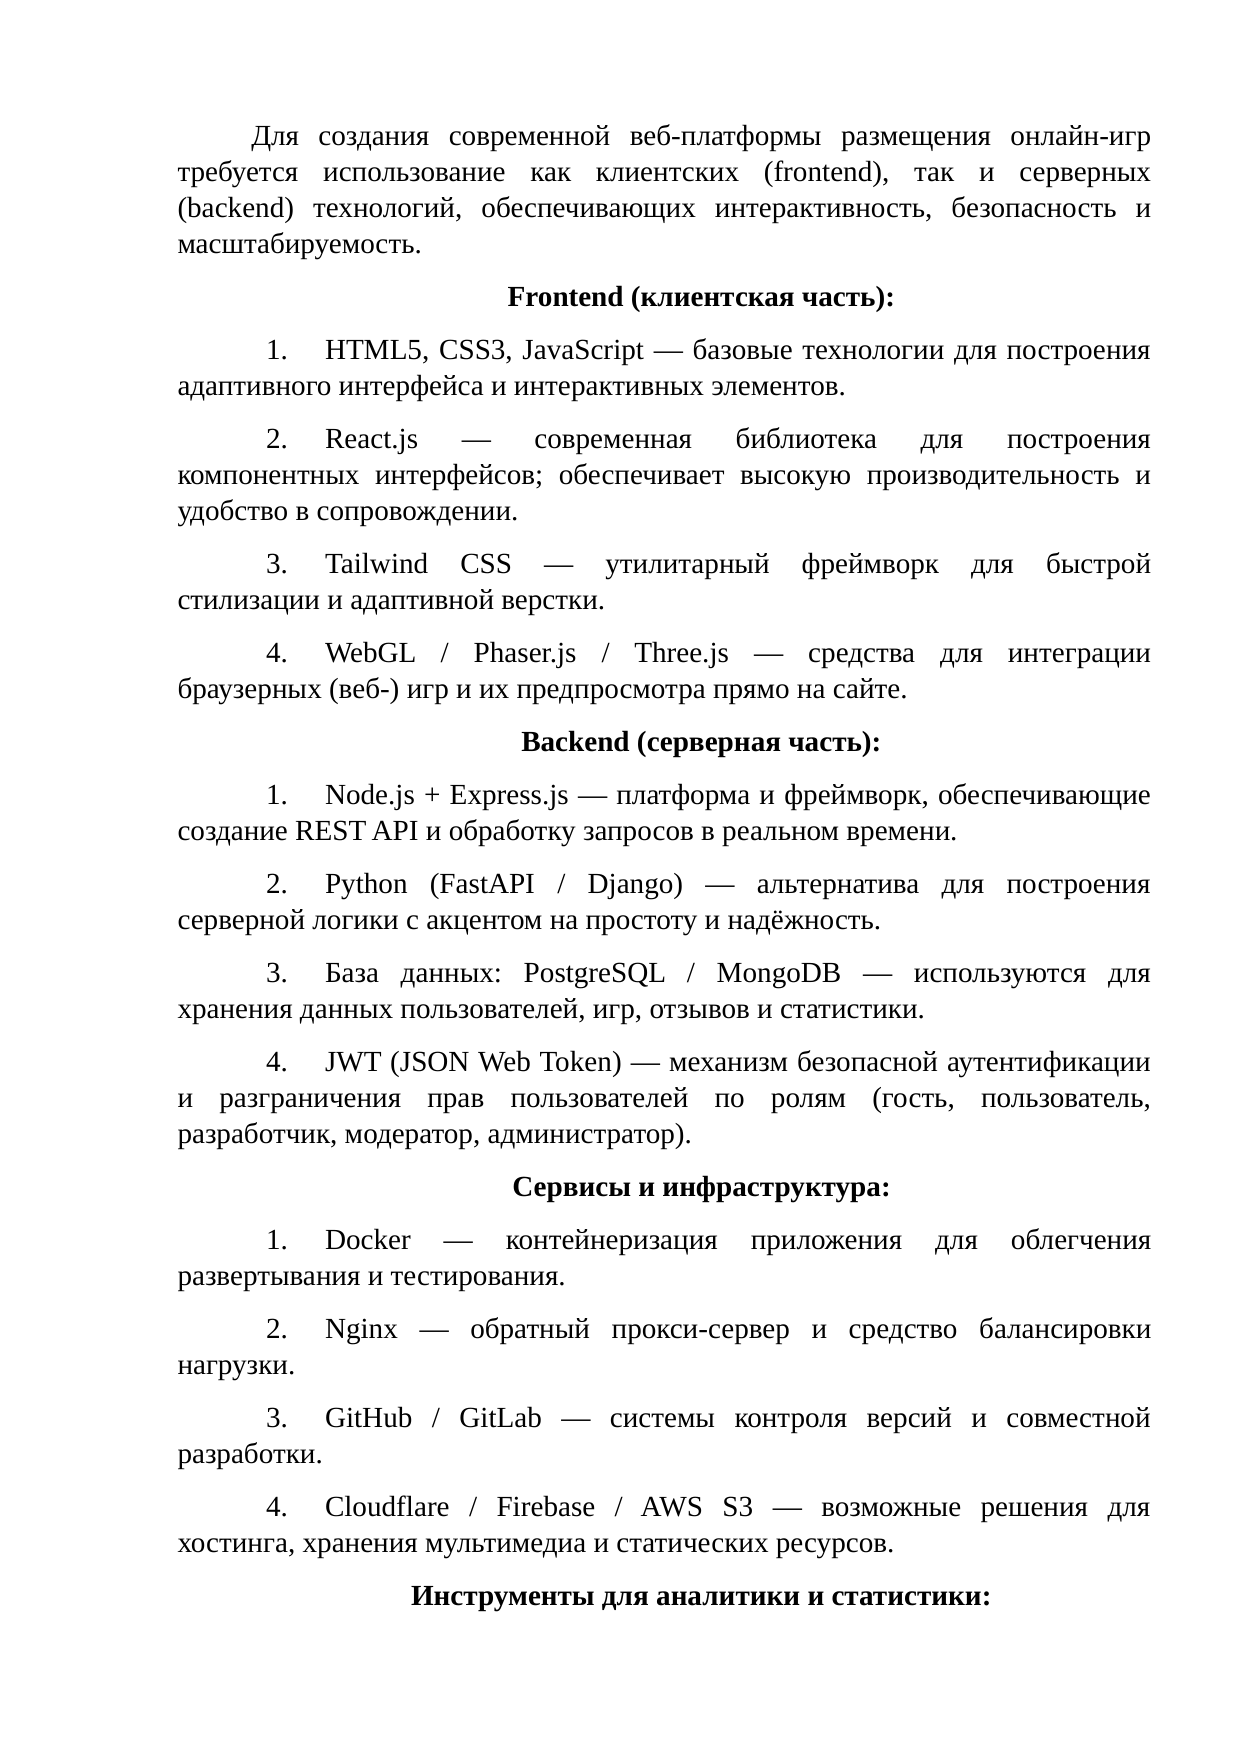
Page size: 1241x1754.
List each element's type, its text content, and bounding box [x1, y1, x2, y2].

list Node.js + Express.js — платформа и фреймворк, обеспечивающие создание REST API и обработку запросов в реальном времени. [177, 777, 1152, 847]
list Python (FastAPI / Django) — альтернатива для построения серверной логики с акцентом на простоту и надёжность. [177, 866, 1152, 936]
list База данных: PostgreSQL / MongoDB — используются для хранения данных пользователей, игр, отзывов и статистики. [177, 955, 1152, 1024]
text Backend (серверная часть): [177, 724, 1152, 758]
list Docker — контейнеризация приложения для облегчения развертывания и тестирования. [177, 1222, 1152, 1291]
list HTML5, CSS3, JavaScript — базовые технологии для построения адаптивного интерфейса и интерактивных элементов. [177, 332, 1152, 402]
list Tailwind CSS — утилитарный фреймворк для быстрой стилизации и адаптивной верстки. [177, 546, 1152, 616]
list JWT (JSON Web Token) — механизм безопасной аутентификации и разграничения прав пользователей по ролям (гость, пользователь, разработчик, модератор, администратор). [177, 1044, 1152, 1150]
list WebGL / Phaser.js / Three.js — средства для интеграции браузерных (веб-) игр и их предпросмотра прямо на сайте. [177, 635, 1152, 705]
text Frontend (клиентская часть): [177, 279, 1152, 313]
text Инструменты для аналитики и статистики: [177, 1578, 1152, 1611]
list Cloudflare / Firebase / AWS S3 — возможные решения для хостинга, хранения мультимедиа и статических ресурсов. [177, 1489, 1152, 1558]
list React.js — современная библиотека для построения компонентных интерфейсов; обеспечивает высокую производительность и удобство в сопровождении. [177, 421, 1152, 527]
list Nginx — обратный прокси-сервер и средство балансировки нагрузки. [177, 1311, 1152, 1380]
text Для создания современной веб-платформы размещения онлайн-игр требуется использование как клиентских (frontend), так и серверных (backend) технологий, обеспечивающих интерактивность, безопасность и масштабируемость. [177, 118, 1152, 260]
list GitHub / GitLab — системы контроля версий и совместной разработки. [177, 1400, 1152, 1469]
text Сервисы и инфраструктура: [177, 1169, 1152, 1202]
